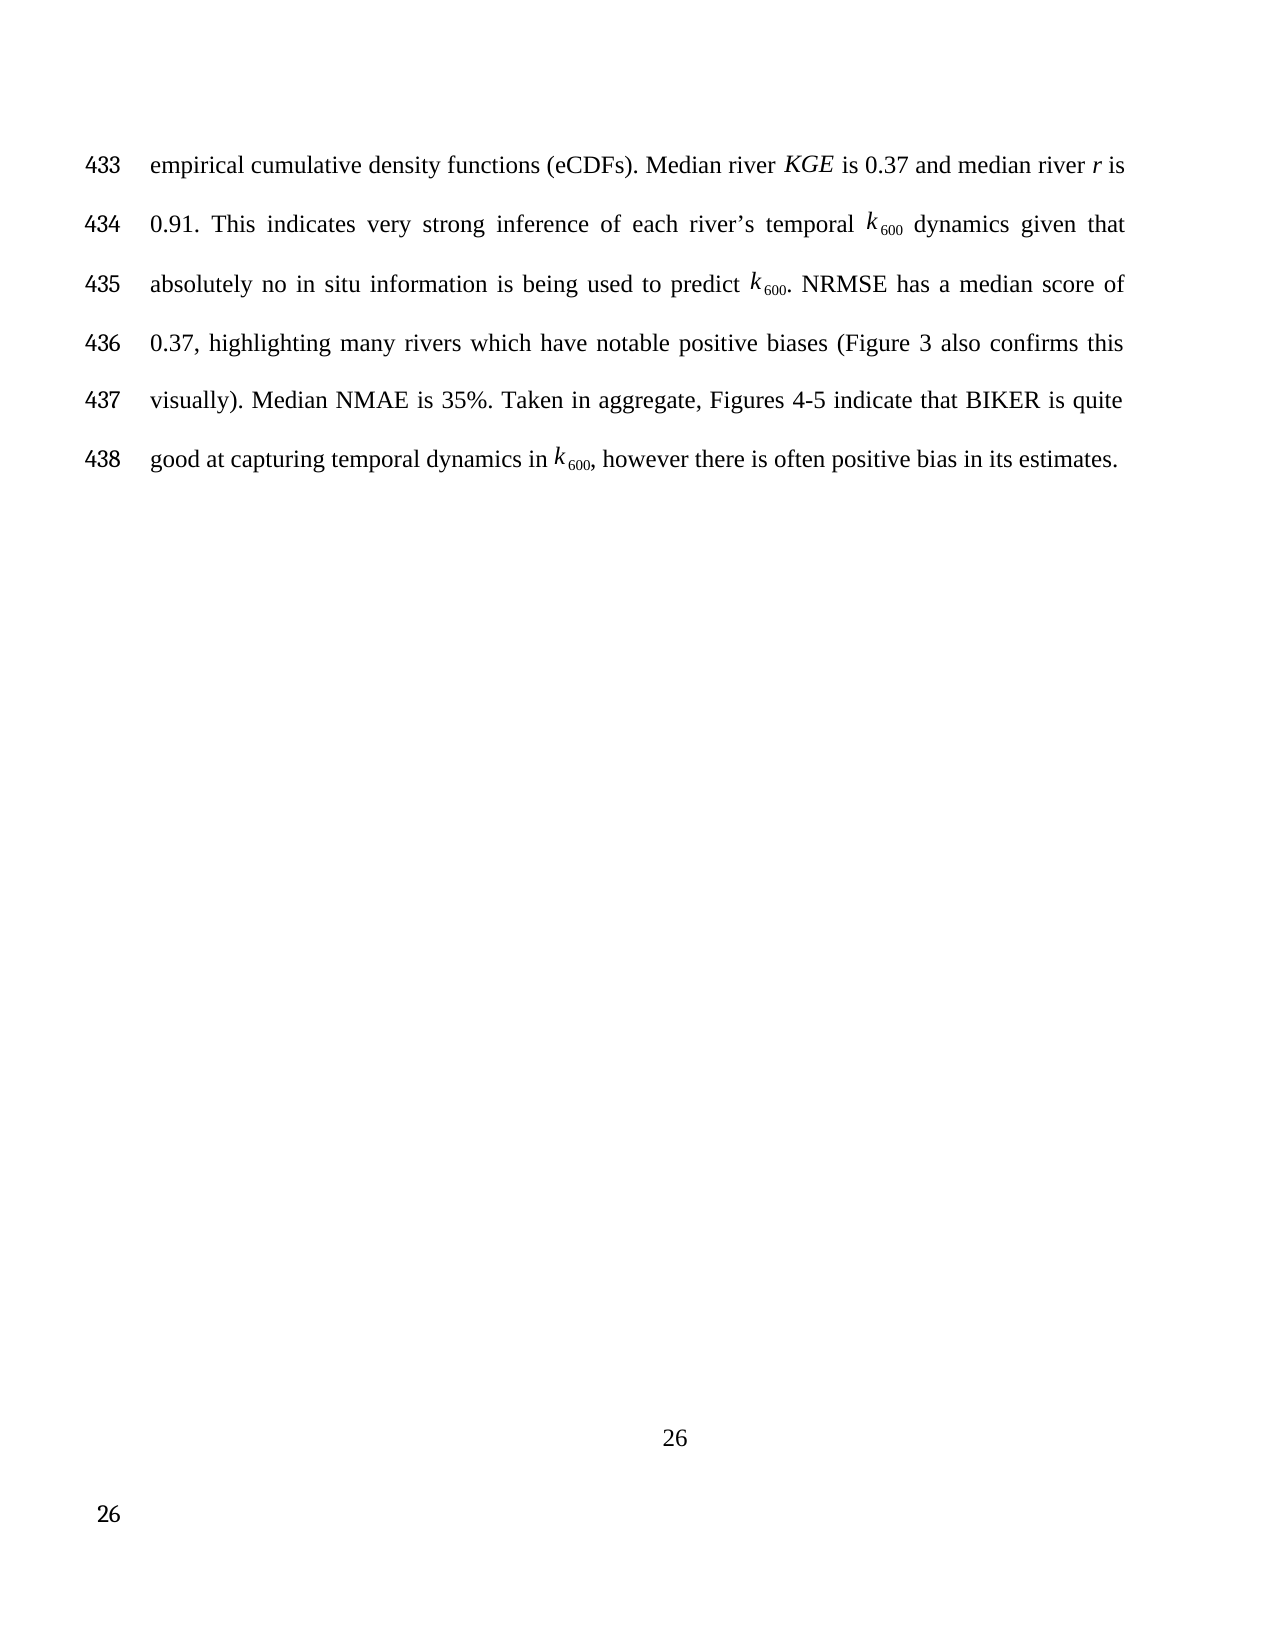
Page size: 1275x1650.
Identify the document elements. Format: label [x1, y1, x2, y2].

text [150, 150, 1125, 474]
